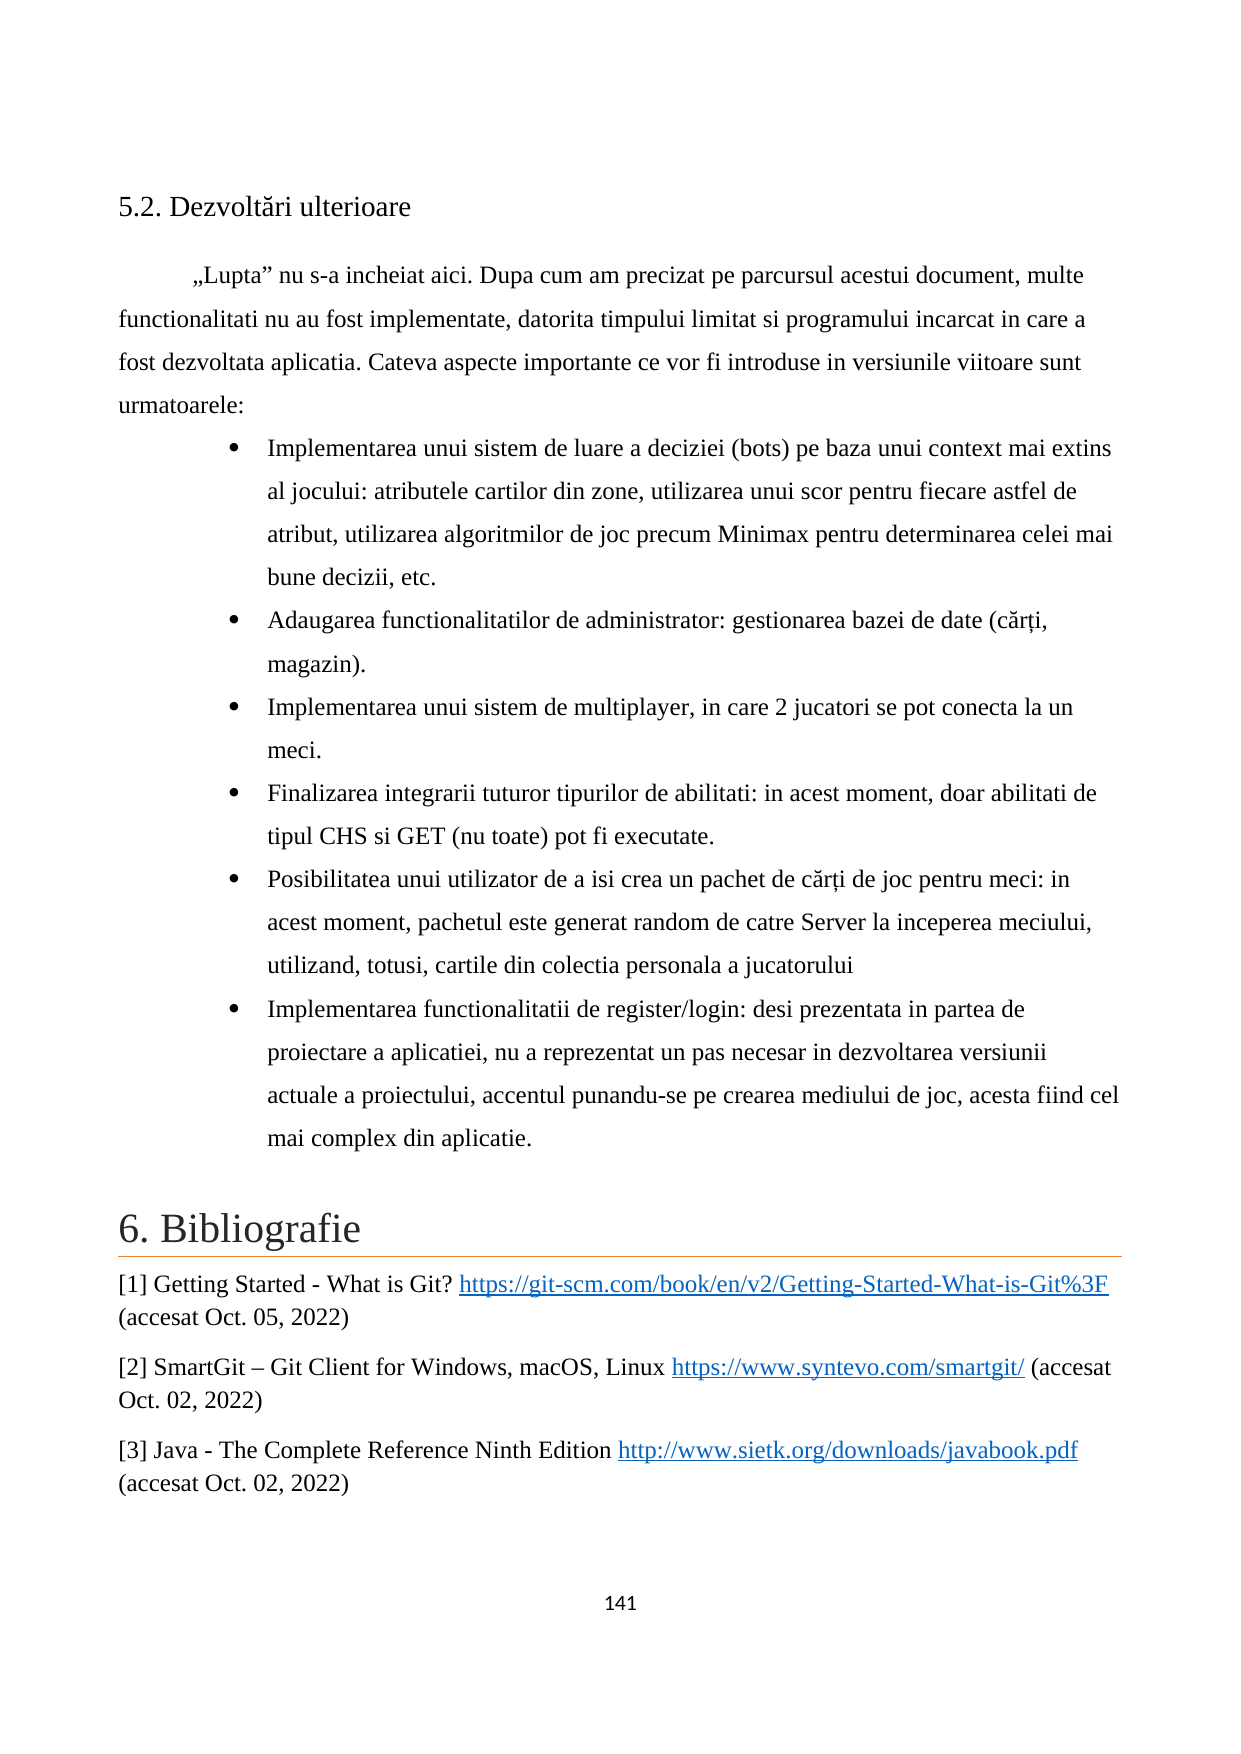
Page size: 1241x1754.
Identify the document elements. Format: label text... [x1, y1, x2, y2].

subtitle 6. Bibliografie [118, 1204, 1122, 1256]
list Adaugarea functionalitatilor de administrator: gestionarea bazei de date (cărți, magazin). [229, 606, 1122, 677]
list Implementarea functionalitatii de register/login: desi prezentata in partea de proiectare a aplicatiei, nu a reprezentat un pas necesar in dezvoltarea versiunii actuale a proiectului, accentul punandu-se pe crearea mediului de joc, acesta fiind cel mai complex din aplicatie. [229, 994, 1122, 1152]
text [1] Getting Started - What is Git? https://git-scm.com/book/en/v2/Getting-Started-What-is-Git%3F (accesat Oct. 05, 2022) [118, 1269, 1122, 1331]
list Implementarea unui sistem de luare a deciziei (bots) pe baza unui context mai extins al jocului: atributele cartilor din zone, utilizarea unui scor pentru fiecare astfel de atribut, utilizarea algoritmilor de joc precum Minimax pentru determinarea celei mai bune decizii, etc. [229, 433, 1122, 591]
list Finalizarea integrarii tuturor tipurilor de abilitati: in acest moment, doar abilitati de tipul CHS si GET (nu toate) pot fi executate. [229, 778, 1122, 850]
text 5.2. Dezvoltări ulterioare [118, 189, 1122, 223]
text [2] SmartGit – Git Client for Windows, macOS, Linux https://www.syntevo.com/smartgit/ (accesat Oct. 02, 2022) [118, 1352, 1122, 1414]
text „Lupta” nu s-a incheiat aici. Dupa cum am precizat pe parcursul acestui document, multe functionalitati nu au fost implementate, datorita timpului limitat si programului incarcat in care a fost dezvoltata aplicatia. Cateva aspecte importante ce vor fi introduse in versiunile viitoare sunt urmatoarele: [118, 261, 1122, 419]
list Posibilitatea unui utilizator de a isi crea un pachet de cărți de joc pentru meci: in acest moment, pachetul este generat random de catre Server la inceperea meciului, utilizand, totusi, cartile din colectia personala a jucatorului [229, 864, 1122, 979]
list Implementarea unui sistem de multiplayer, in care 2 jucatori se pot conecta la un meci. [229, 692, 1122, 764]
text [3] Java - The Complete Reference Ninth Edition http://www.sietk.org/downloads/javabook.pdf (accesat Oct. 02, 2022) [118, 1435, 1122, 1497]
